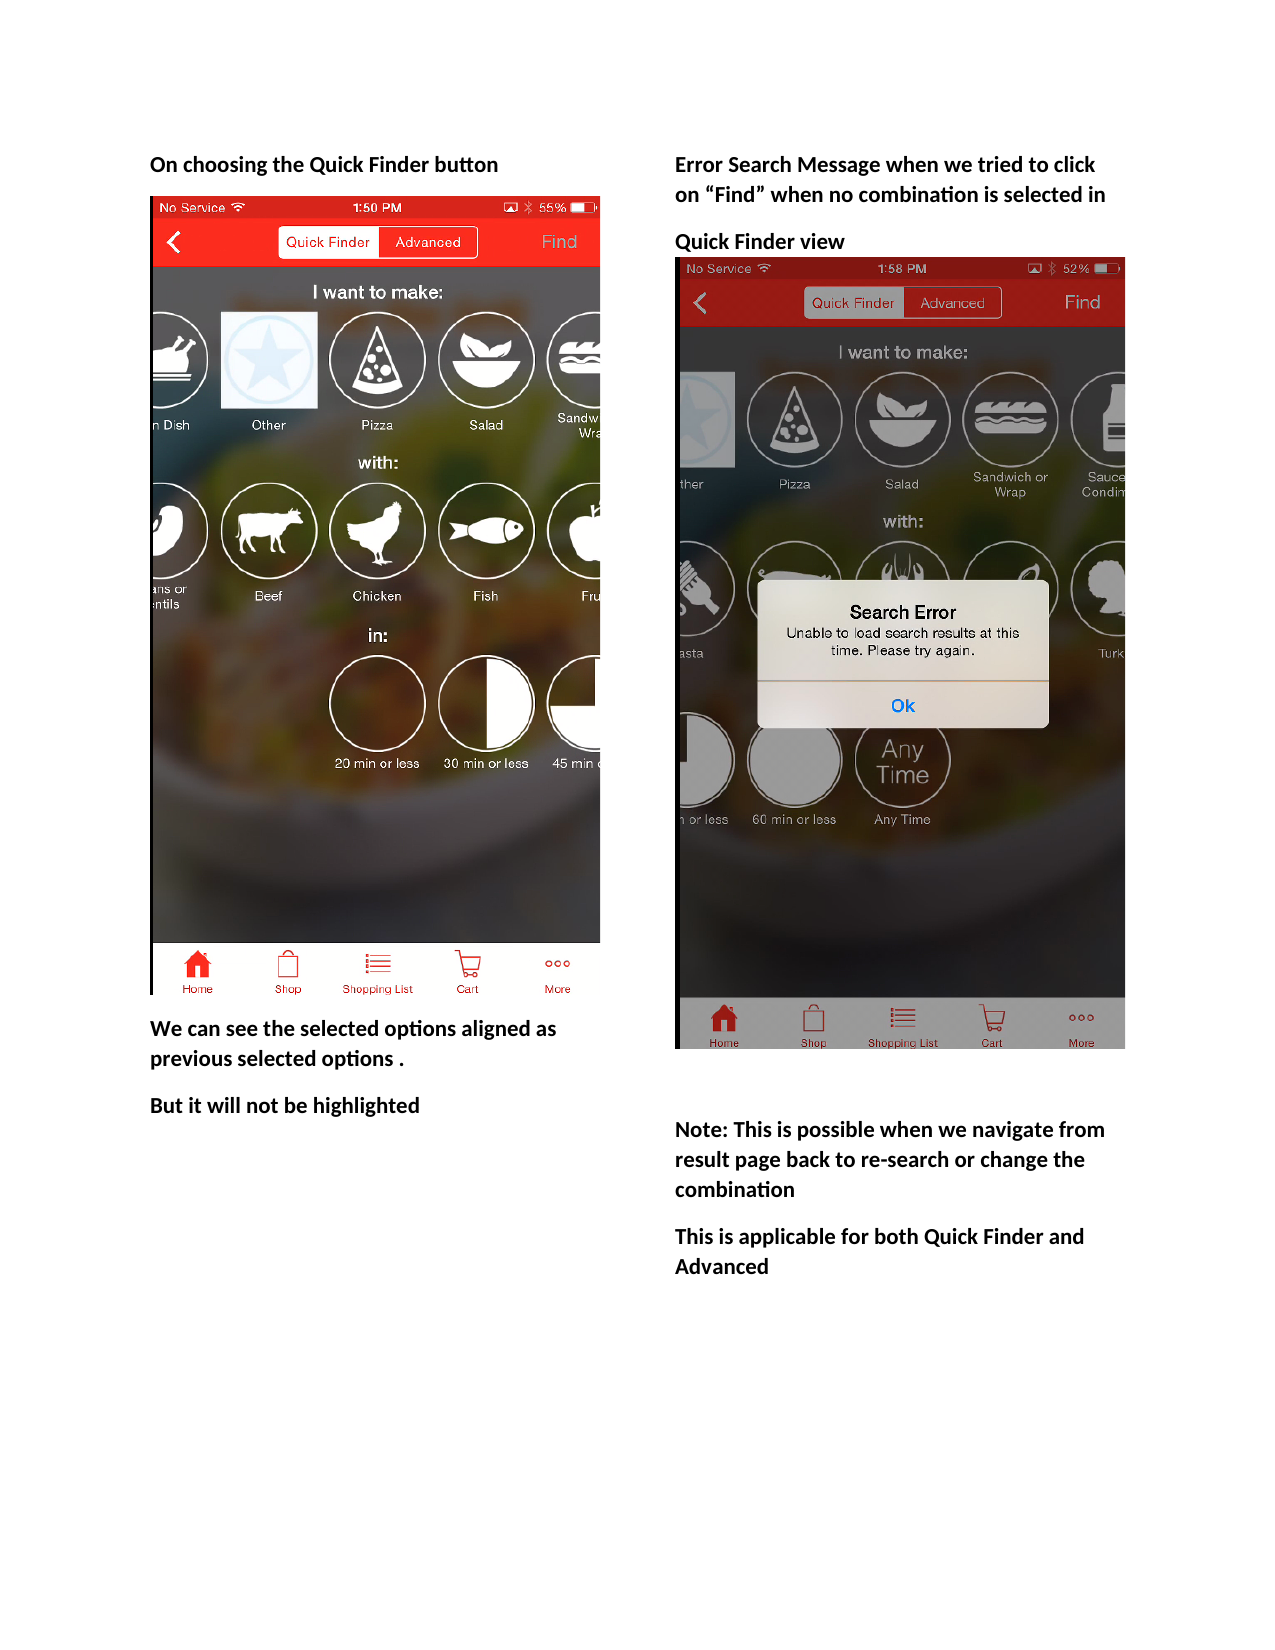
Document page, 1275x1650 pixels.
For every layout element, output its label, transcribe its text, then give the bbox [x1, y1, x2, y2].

text But it will not be highlighted [150, 1091, 600, 1119]
text This is applicable for both Quick Finder and Advanced [675, 1222, 1125, 1280]
text On choosing the Quick Finder button [150, 150, 600, 178]
text Note: This is possible when we navigate from result page back to re-search or change the combination [675, 1115, 1125, 1203]
text Error Search Message when we tried to click on “Find” when no combination is selected in [675, 150, 1125, 208]
picture [675, 257, 1125, 1049]
text We can see the selected options aligned as previous selected options . [150, 1014, 600, 1072]
text Quick Finder view [675, 227, 1125, 257]
picture [150, 196, 600, 995]
